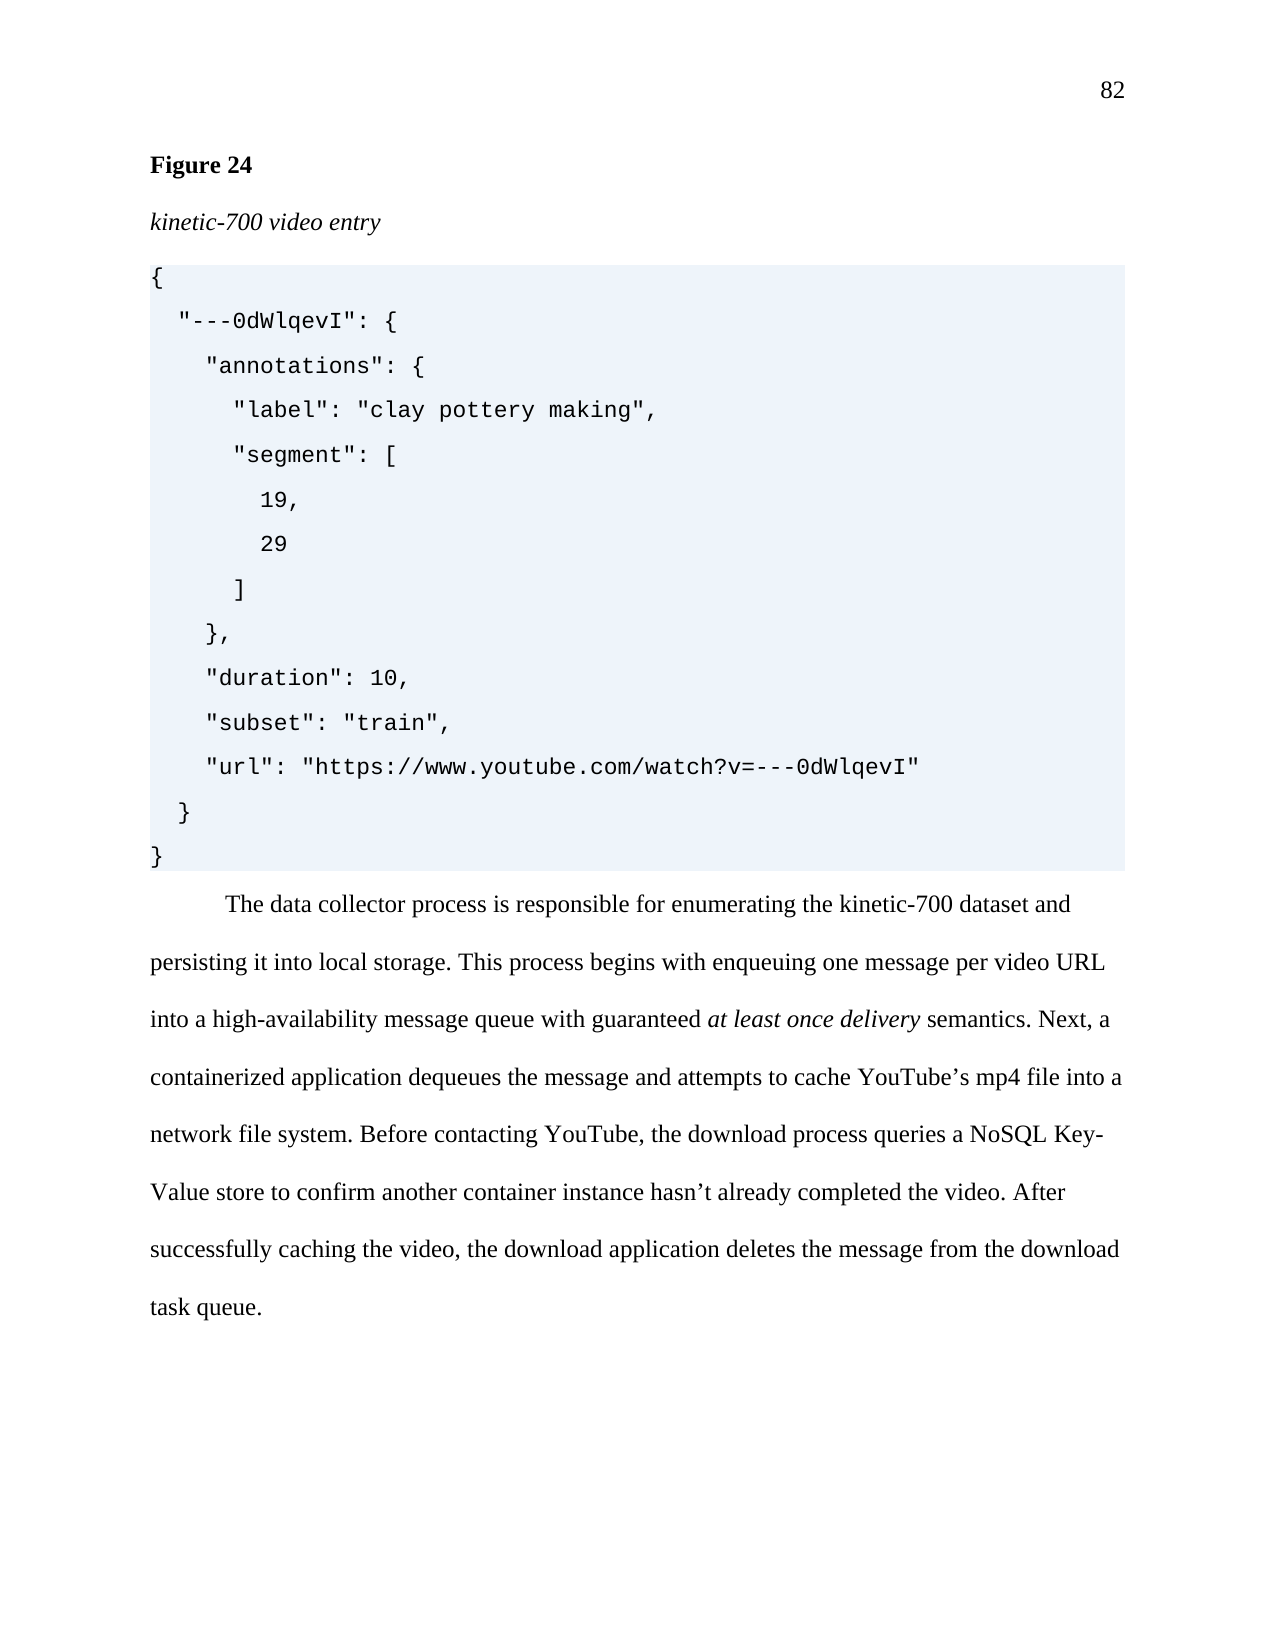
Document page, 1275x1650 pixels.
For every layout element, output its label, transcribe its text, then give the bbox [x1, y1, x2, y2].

text "duration": 10, [150, 666, 1125, 692]
text "segment": [ [150, 443, 1125, 469]
text "annotations": { [150, 354, 1125, 380]
text Figure 24 kinetic-700 video entry [150, 150, 1125, 236]
text "label": "clay pottery making", [150, 399, 1125, 425]
text }, [150, 622, 1125, 648]
text ] [150, 577, 1125, 603]
text "---0dWlqevI": { [150, 309, 1125, 336]
text 19, [150, 488, 1125, 514]
text } [150, 800, 1125, 826]
text "url": "https://www.youtube.com/watch?v=---0dWlqevI" [150, 755, 1125, 781]
text "subset": "train", [150, 711, 1125, 737]
text } [150, 844, 1125, 871]
text { [150, 265, 1125, 291]
text The data collector process is responsible for enumerating the kinetic-700 dataset and persisting it into local storage. This process begins with enqueuing one message per video URL into a high-availability message queue with guaranteed at least once delivery semantics. Next, a containerized application dequeues the message and attempts to cache YouTube’s mp4 file into a network file system. Before contacting YouTube, the download process queries a NoSQL Key-Value store to confirm another container instance hasn’t already completed the video. After successfully caching the video, the download application deletes the message from the download task queue. [150, 889, 1125, 1320]
text 29 [150, 532, 1125, 558]
